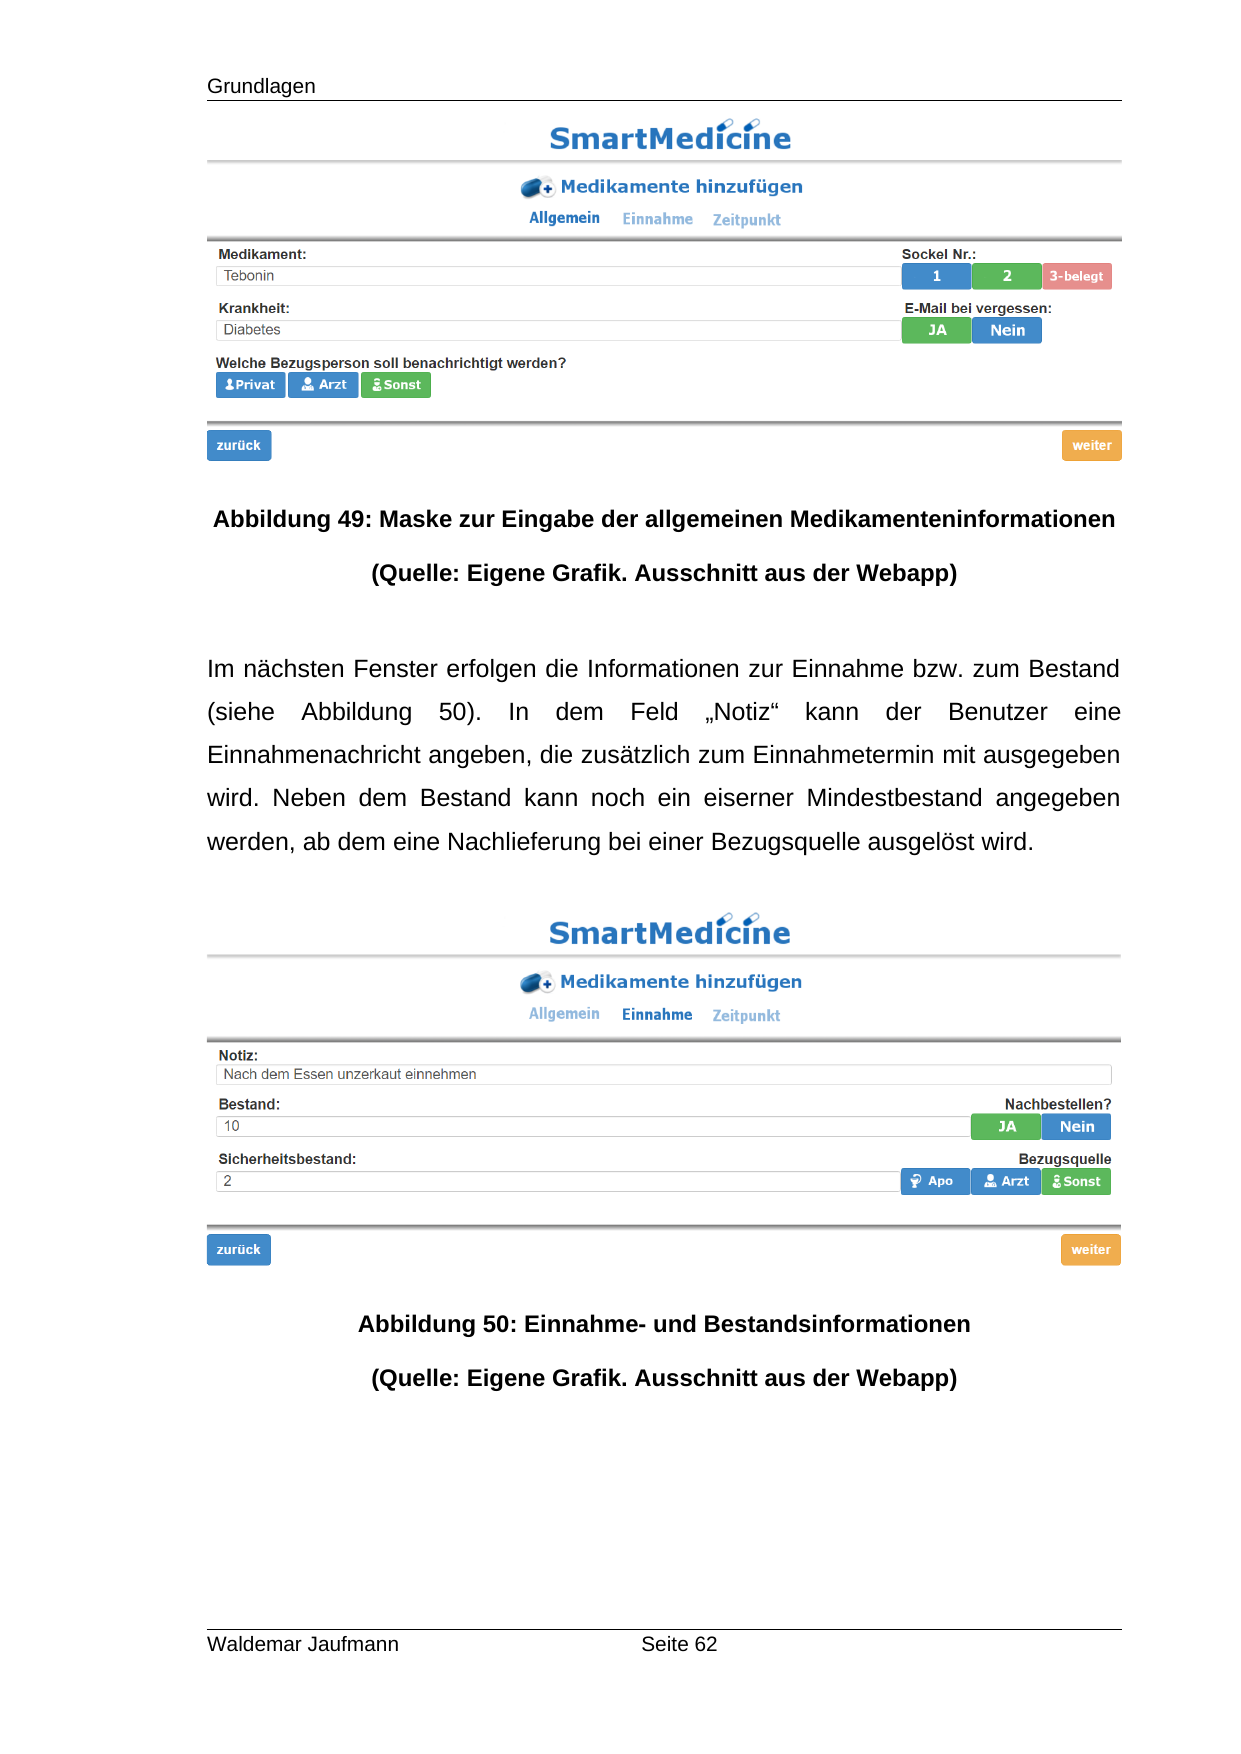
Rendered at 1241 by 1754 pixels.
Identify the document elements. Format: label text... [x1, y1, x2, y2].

picture [206, 912, 1121, 1298]
text (Quelle: Eigene Grafik. Ausschnitt aus der Webapp) [207, 559, 1122, 586]
text Abbildung 50: Einnahme- und Bestandsinformationen [207, 1310, 1122, 1337]
picture [207, 118, 1122, 479]
text Im nächsten Fenster erfolgen die Informationen zur Einnahme bzw. zum Bestand (siehe Abbildung 50). In dem Feld „Notiz“ kann der Benutzer eine Einnahmenachricht angeben, die zusätzlich zum Einnahmetermin mit ausgegeben wird. Neben dem Bestand kann noch ein eiserner Mindestbestand angegeben werden, ab dem eine Nachlieferung bei einer Bezugsquelle ausgelöst wird. [207, 654, 1122, 855]
text Abbildung 49: Maske zur Eingabe der allgemeinen Medikamenteninformationen [207, 505, 1122, 533]
text (Quelle: Eigene Grafik. Ausschnitt aus der Webapp) [207, 1363, 1122, 1391]
